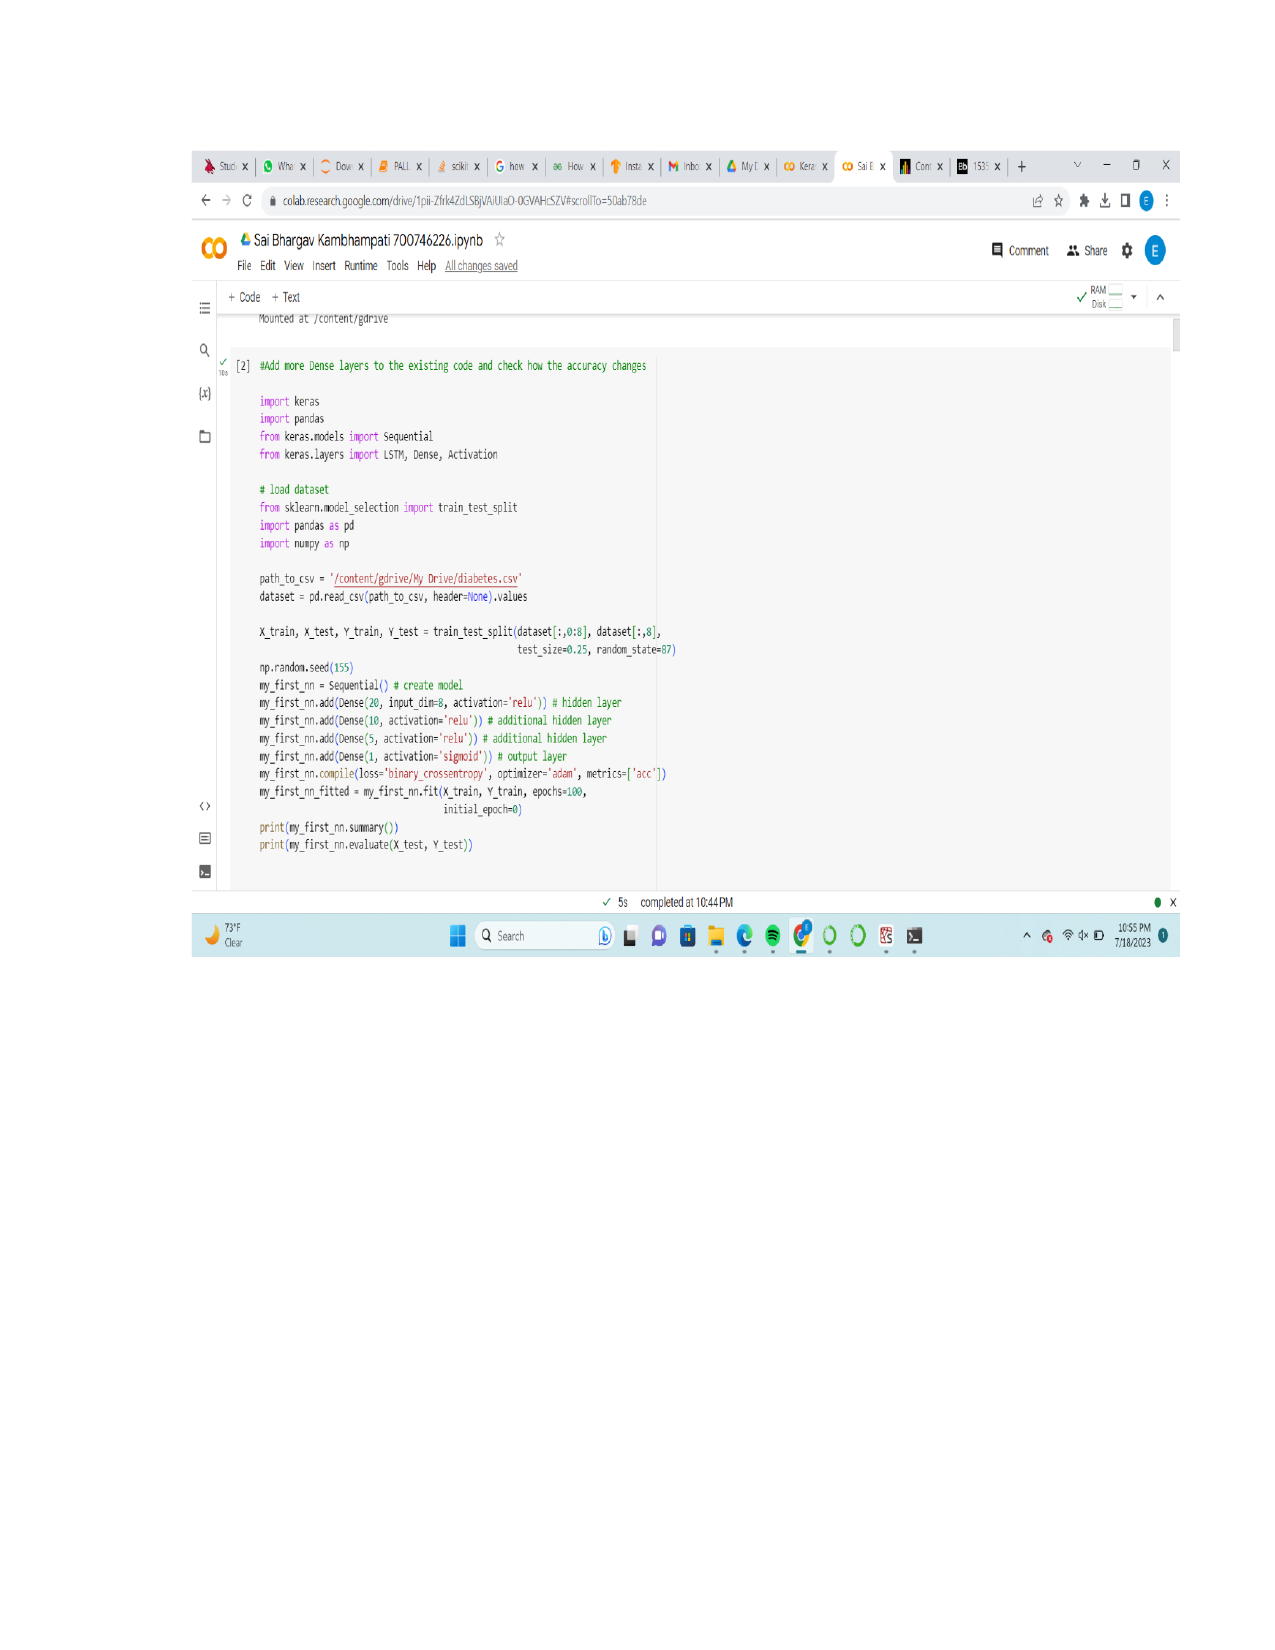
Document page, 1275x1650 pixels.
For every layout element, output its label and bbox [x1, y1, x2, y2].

picture [192, 151, 1179, 956]
